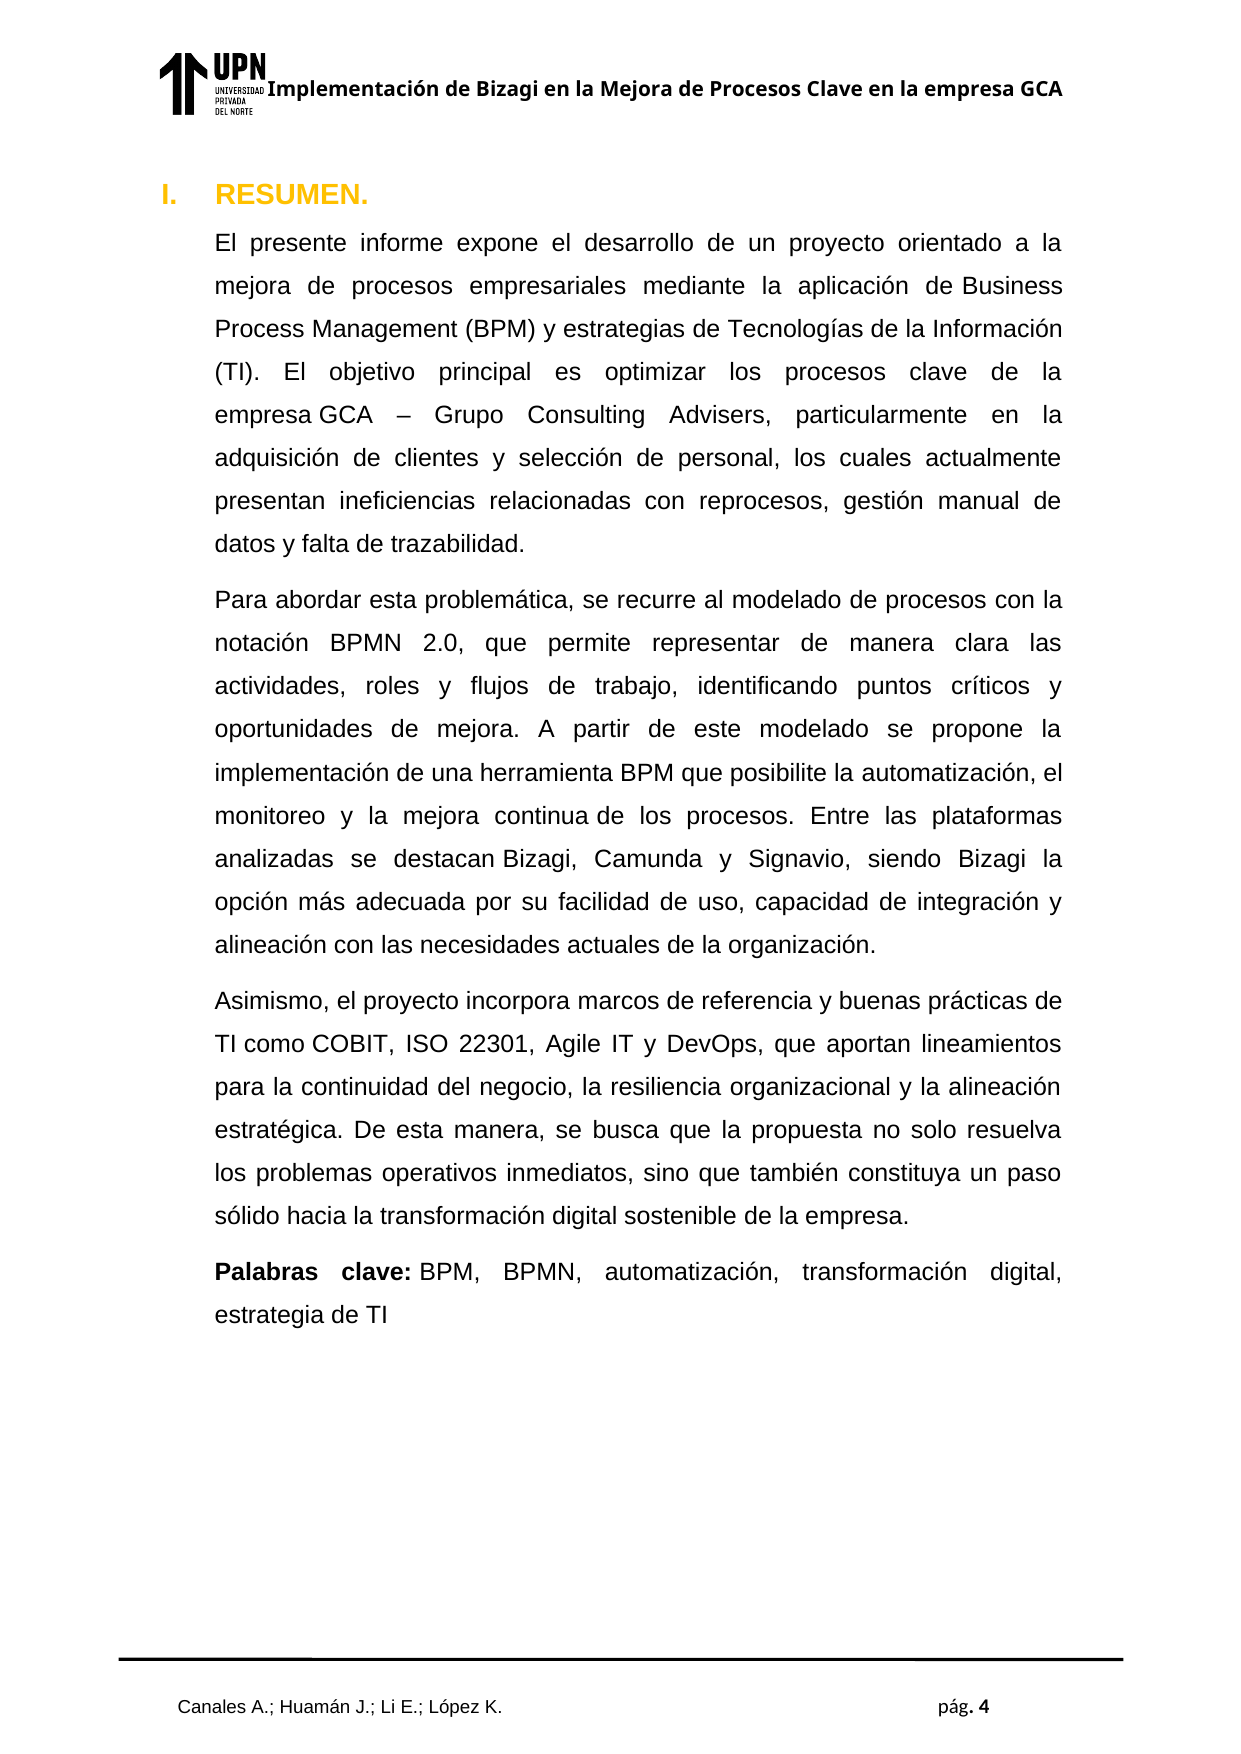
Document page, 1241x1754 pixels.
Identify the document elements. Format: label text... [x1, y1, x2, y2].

subtitle RESUMEN. [177, 177, 1063, 211]
text El presente informe expone el desarrollo de un proyecto orientado a la mejora de procesos empresariales mediante la aplicación de Business Process Management (BPM) y estrategias de Tecnologías de la Información (TI). El objetivo principal es optimizar los procesos clave de la empresa GCA – Grupo Consulting Advisers, particularmente en la adquisición de clientes y selección de personal, los cuales actualmente presentan ineficiencias relacionadas con reprocesos, gestión manual de datos y falta de trazabilidad. [214, 227, 1063, 558]
picture [159, 53, 265, 115]
text Para abordar esta problemática, se recurre al modelado de procesos con la notación BPMN 2.0, que permite representar de manera clara las actividades, roles y flujos de trabajo, identificando puntos críticos y oportunidades de mejora. A partir de este modelado se propone la implementación de una herramienta BPM que posibilite la automatización, el monitoreo y la mejora continua de los procesos. Entre las plataformas analizadas se destacan Bizagi, Camunda y Signavio, siendo Bizagi la opción más adecuada por su facilidad de uso, capacidad de integración y alineación con las necesidades actuales de la organización. [214, 585, 1063, 959]
text Palabras clave: BPM, BPMN, automatización, transformación digital, estrategia de TI [214, 1257, 1063, 1329]
text Asimismo, el proyecto incorpora marcos de referencia y buenas prácticas de TI como COBIT, ISO 22301, Agile IT y DevOps, que aportan lineamientos para la continuidad del negocio, la resiliencia organizacional y la alineación estratégica. De esta manera, se busca que la propuesta no solo resuelva los problemas operativos inmediatos, sino que también constituya un paso sólido hacia la transformación digital sostenible de la empresa. [214, 986, 1063, 1230]
